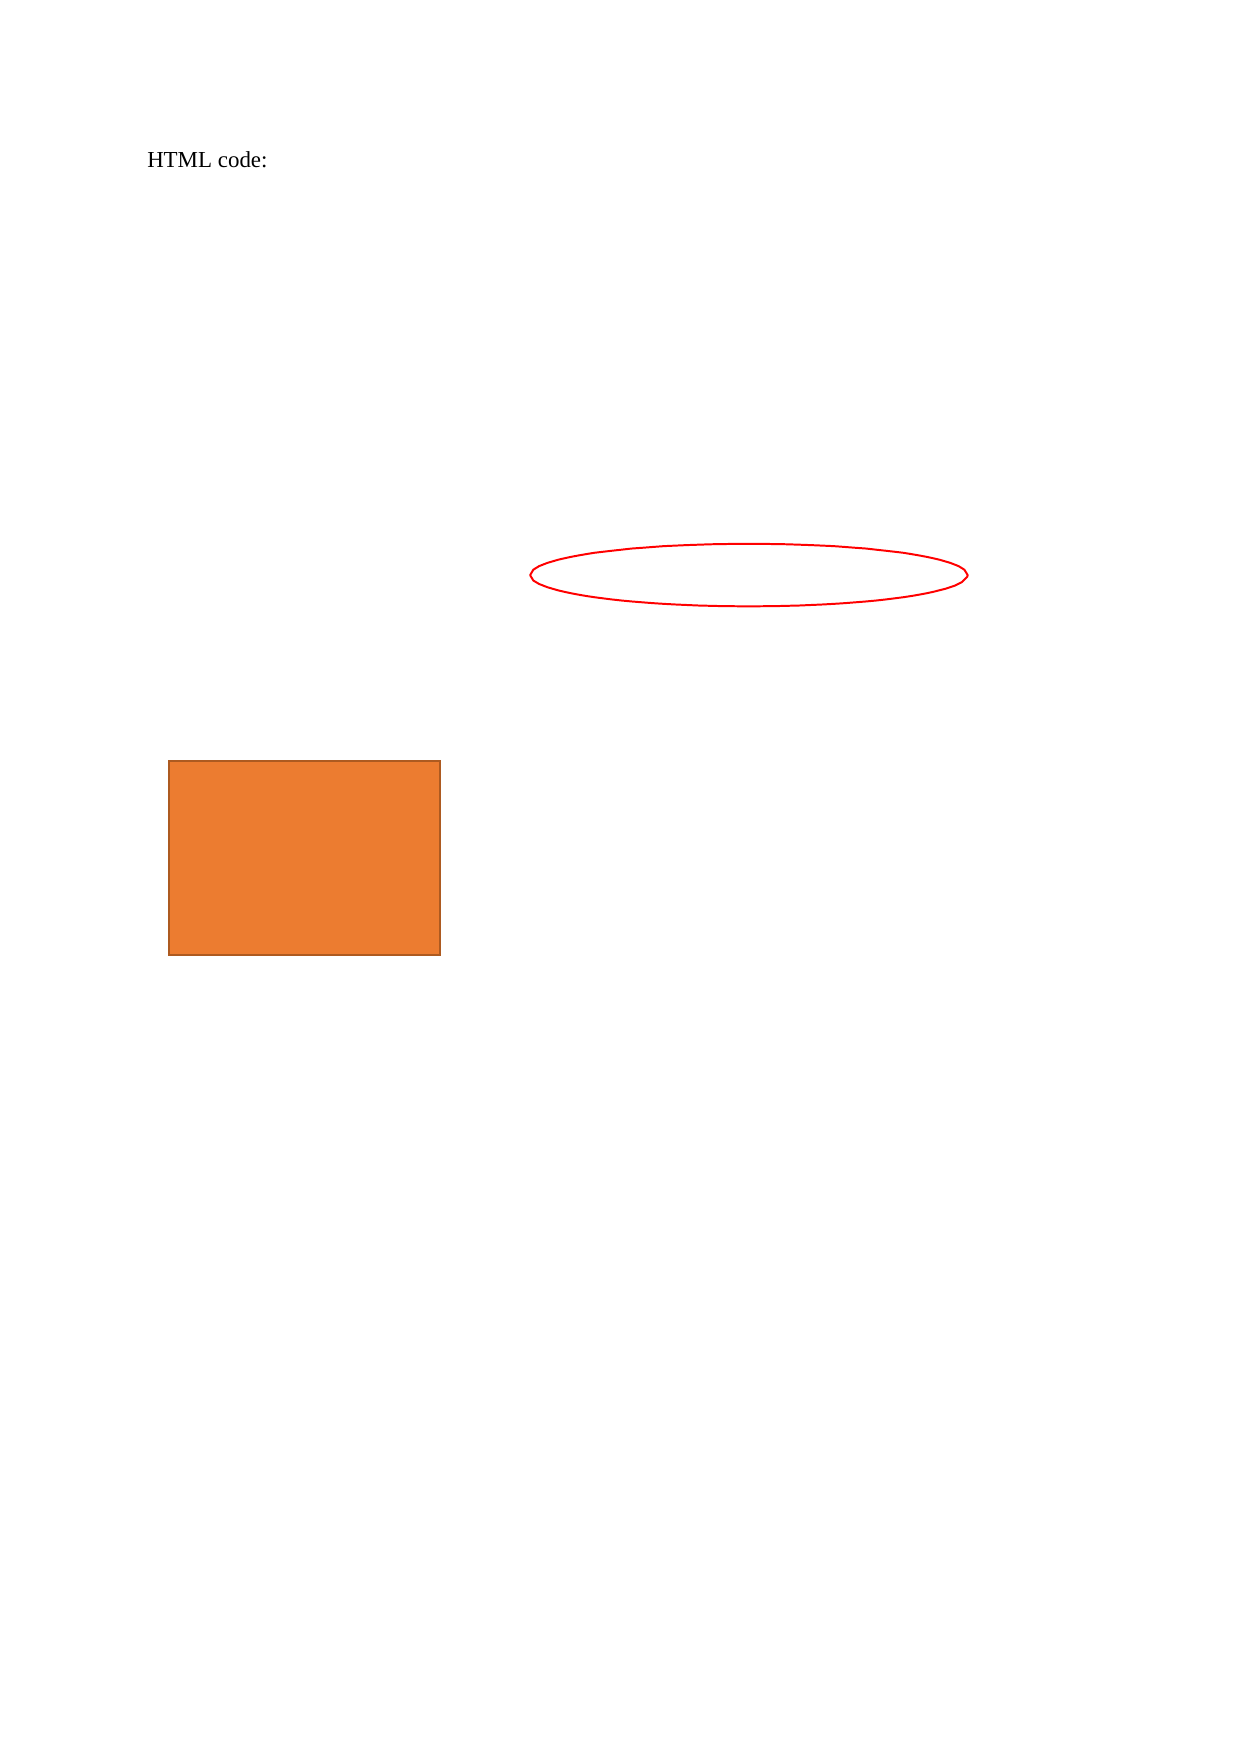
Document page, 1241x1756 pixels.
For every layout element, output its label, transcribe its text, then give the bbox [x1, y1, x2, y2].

text HTML code: [147, 146, 1240, 173]
